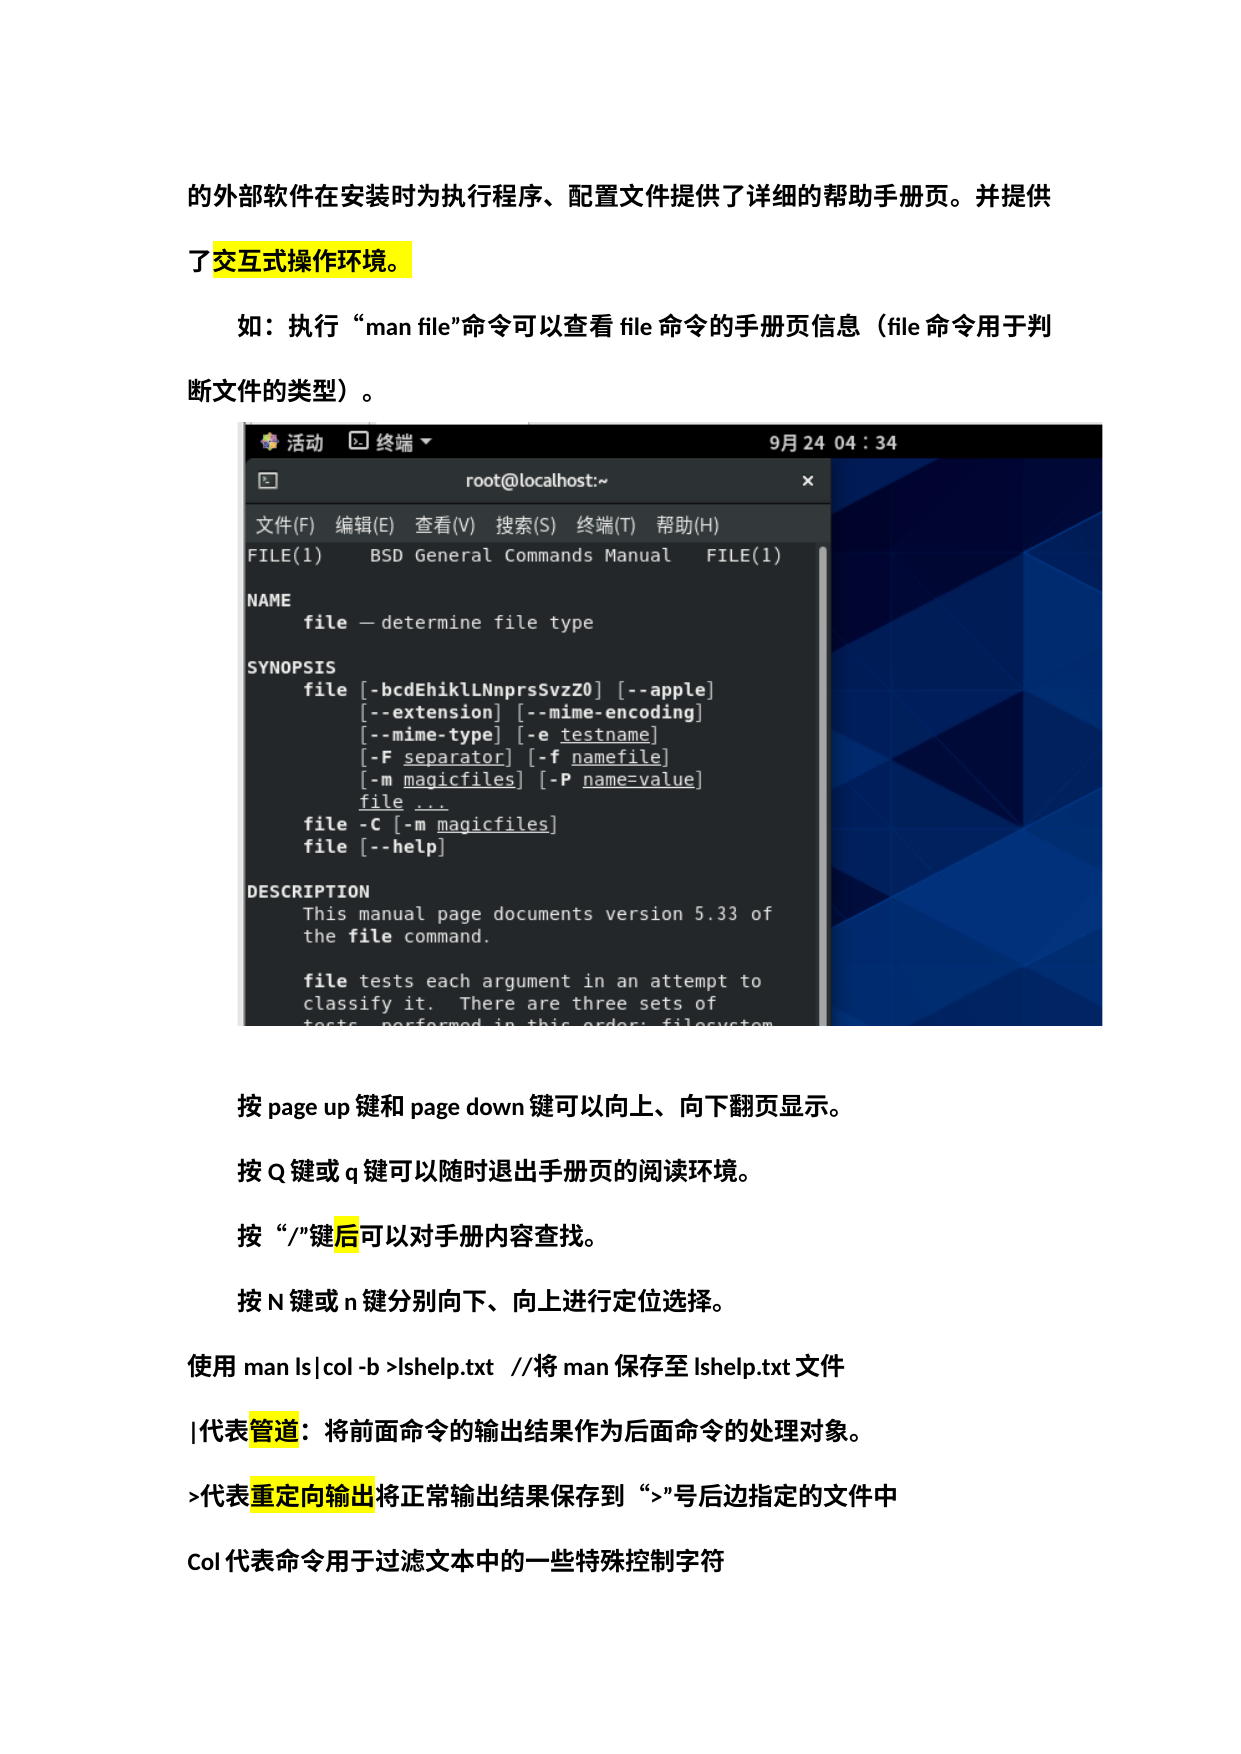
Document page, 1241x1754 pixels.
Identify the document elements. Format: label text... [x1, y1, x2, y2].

text 如：执行“man file”命令可以查看file命令的手册页信息（file命令用于判断文件的类型）。 [187, 292, 1053, 422]
text |代表管道：将前面命令的输出结果作为后面命令的处理对象。 [187, 1397, 1053, 1462]
picture [237, 422, 1103, 1026]
text >代表重定向输出将正常输出结果保存到“>”号后边指定的文件中 [187, 1462, 1053, 1527]
text 按“/”键后可以对手册内容查找。 [187, 1202, 1053, 1267]
text 按N键或n键分别向下、向上进行定位选择。 [187, 1267, 1053, 1332]
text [187, 162, 1053, 292]
text Col代表命令用于过滤文本中的一些特殊控制字符 [187, 1527, 1053, 1592]
text 按page up键和page down键可以向上、向下翻页显示。 [187, 1072, 1053, 1137]
text 按Q键或q键可以随时退出手册页的阅读环境。 [187, 1137, 1053, 1202]
text 使用 man ls|col -b >lshelp.txt //将man保存至lshelp.txt文件 [187, 1332, 1053, 1397]
